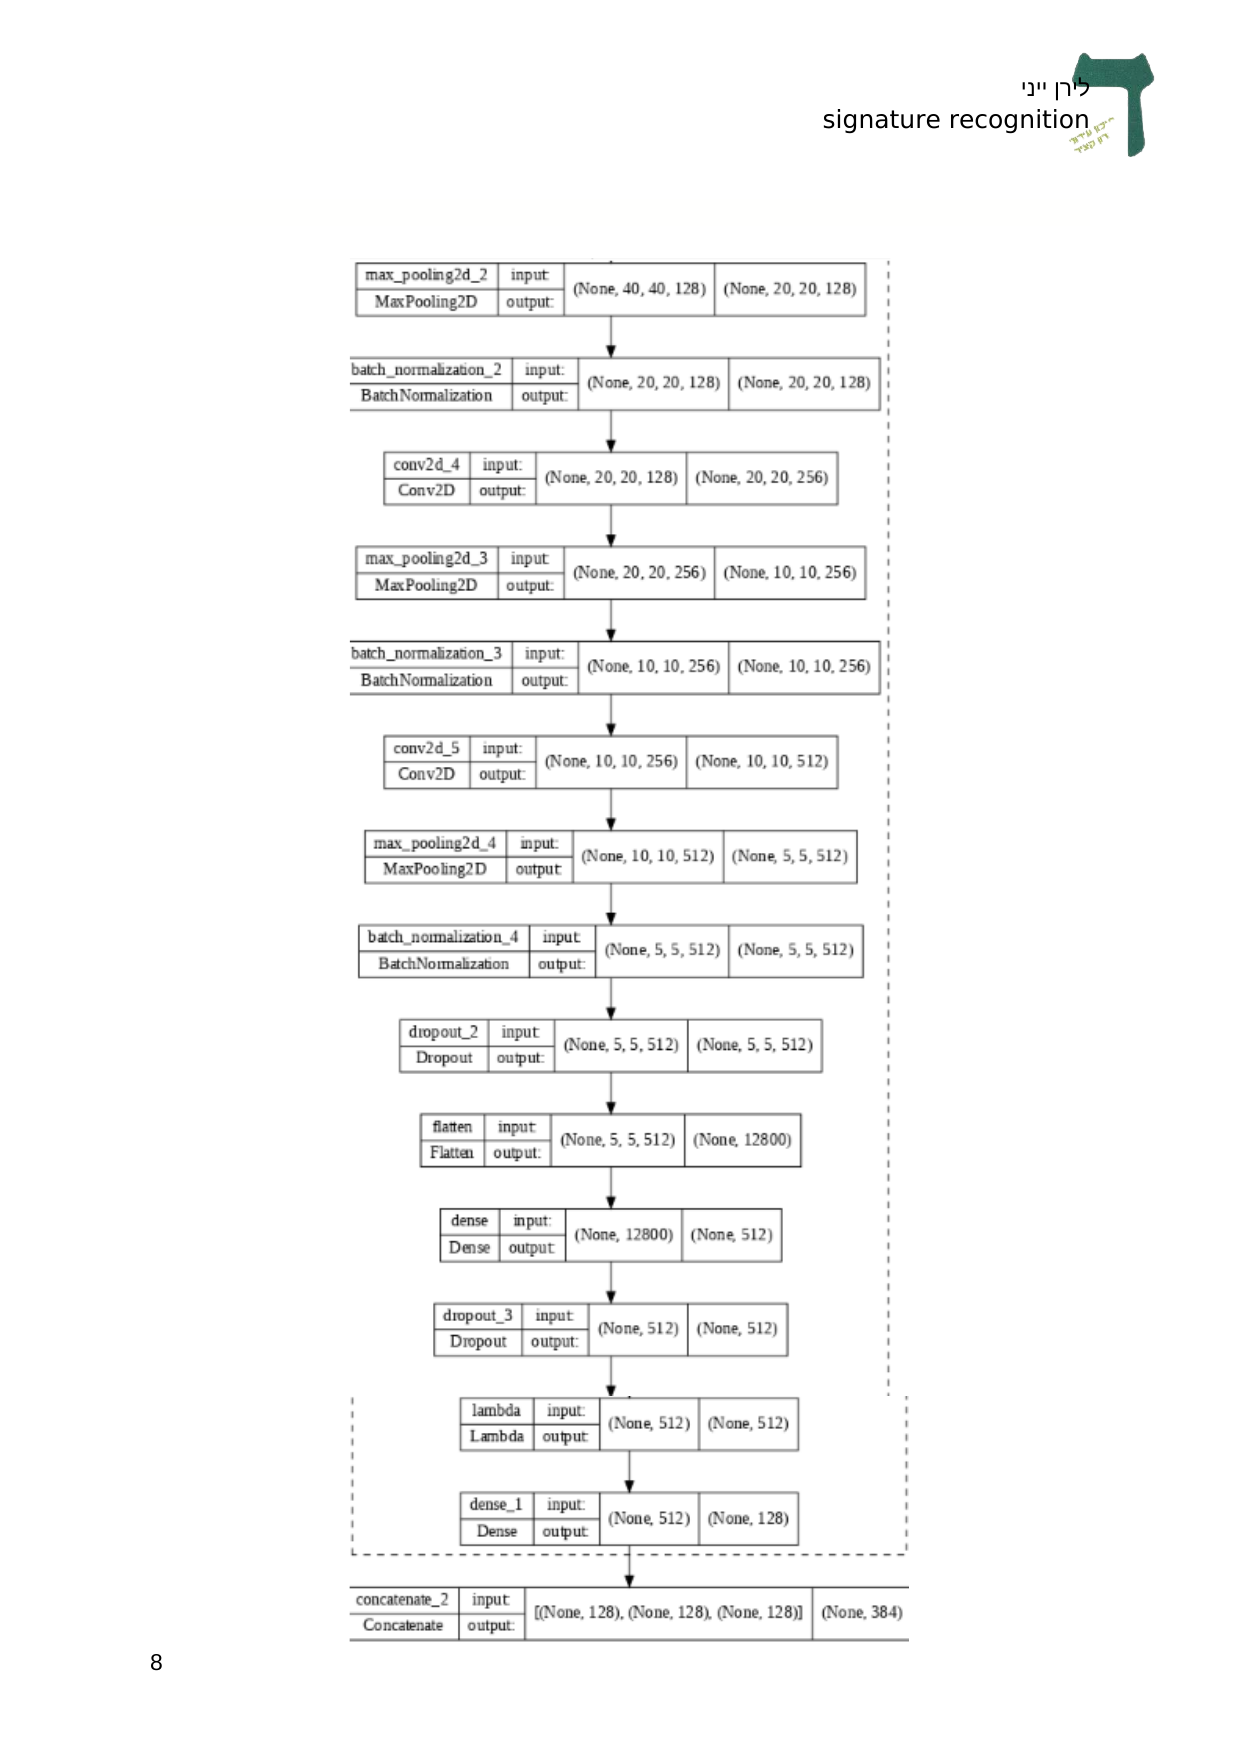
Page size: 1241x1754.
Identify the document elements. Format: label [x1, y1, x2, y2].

picture [1029, 21, 1234, 176]
picture [349, 258, 909, 1648]
